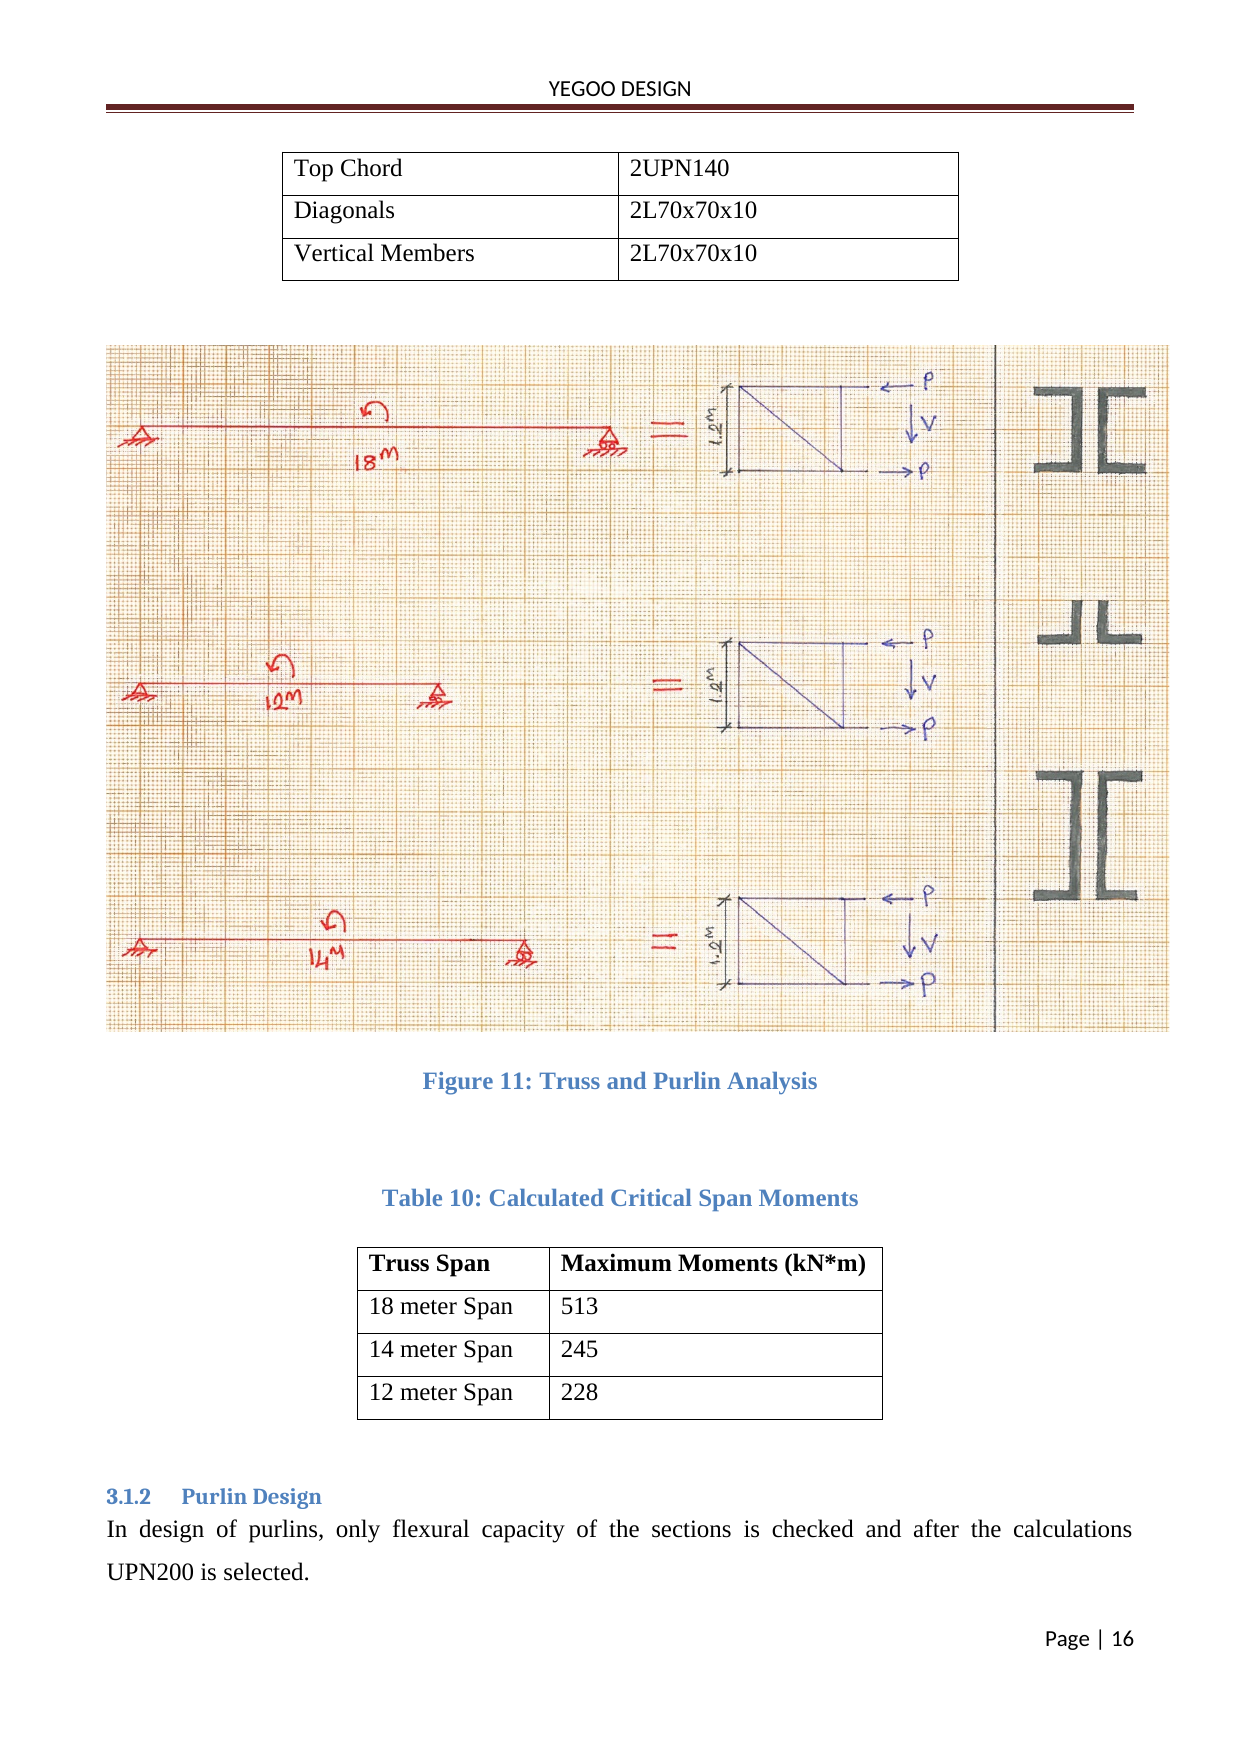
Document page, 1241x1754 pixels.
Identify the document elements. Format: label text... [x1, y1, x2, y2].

text Figure 11: Truss and Purlin Analysis [106, 1066, 1134, 1095]
table_cell 2L70x70x10 [619, 239, 958, 280]
table_cell 14 meter Span [358, 1334, 549, 1376]
subtitle Purlin Design [106, 1484, 1134, 1510]
table_header Maximum Moments (kN*m) [550, 1248, 882, 1290]
table_cell 2UPN140 [619, 153, 958, 194]
table_header Truss Span [358, 1248, 549, 1290]
table_cell 245 [550, 1334, 882, 1376]
table_cell Vertical Members [283, 239, 618, 280]
text Table 10: Calculated Critical Span Moments [106, 1183, 1134, 1212]
table_cell Diagonals [283, 196, 618, 237]
table_cell 18 meter Span [358, 1291, 549, 1333]
table_cell 12 meter Span [358, 1377, 549, 1419]
table_cell 2L70x70x10 [619, 196, 958, 237]
table_cell 228 [550, 1377, 882, 1419]
text In design of purlins, only flexural capacity of the sections is checked and after the calculations UPN200 is selected. [106, 1514, 1134, 1586]
table_cell 513 [550, 1291, 882, 1333]
table_cell Top Chord [283, 153, 618, 194]
picture [106, 345, 1170, 1032]
